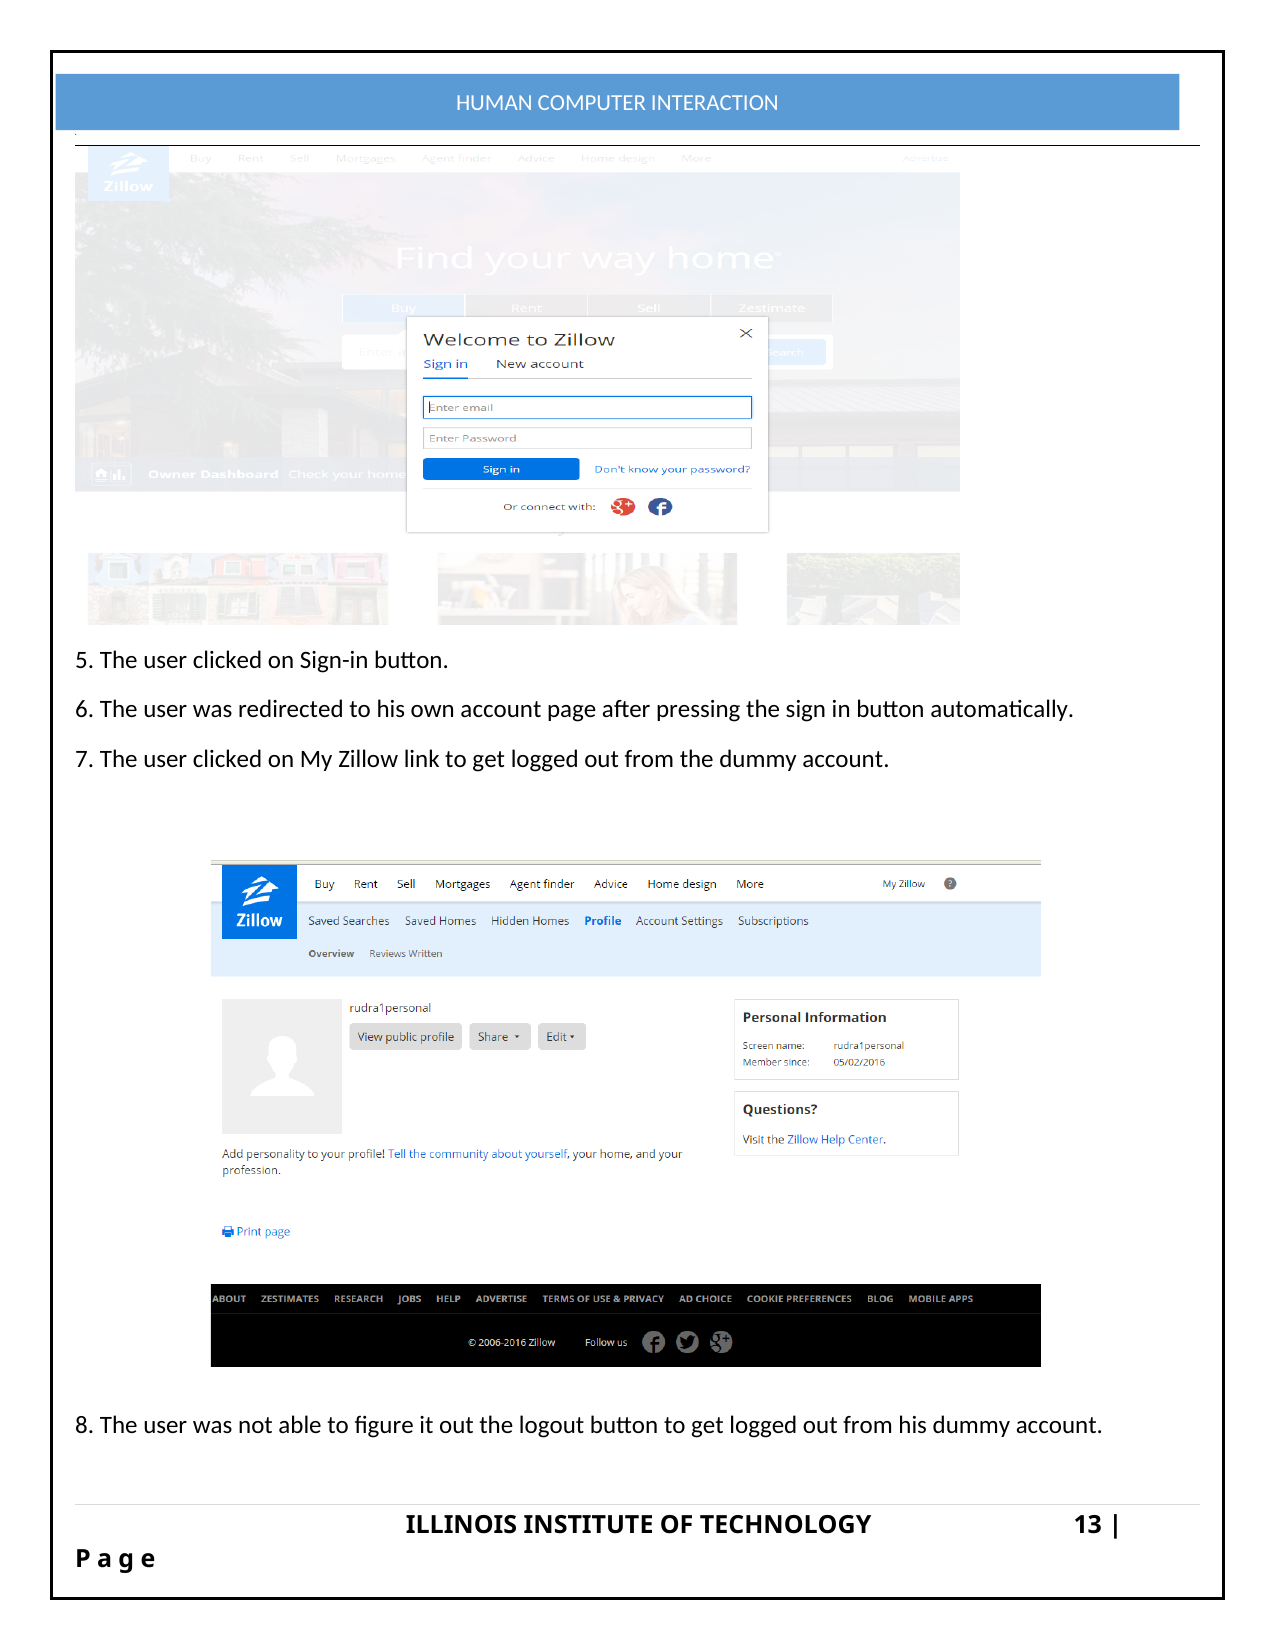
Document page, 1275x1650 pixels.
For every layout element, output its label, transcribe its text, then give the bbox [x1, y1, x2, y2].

picture [75, 146, 960, 625]
text 7. The user clicked on My Zillow link to get logged out from the dummy account. [75, 743, 1200, 773]
text 6. The user was redirected to his own account page after pressing the sign in button automatically. [75, 693, 1200, 724]
picture [210, 842, 1041, 1391]
text 5. The user clicked on Sign-in button. [75, 644, 1200, 674]
text 8. The user was not able to figure it out the logout button to get logged out from his dummy account. [75, 1409, 1200, 1440]
